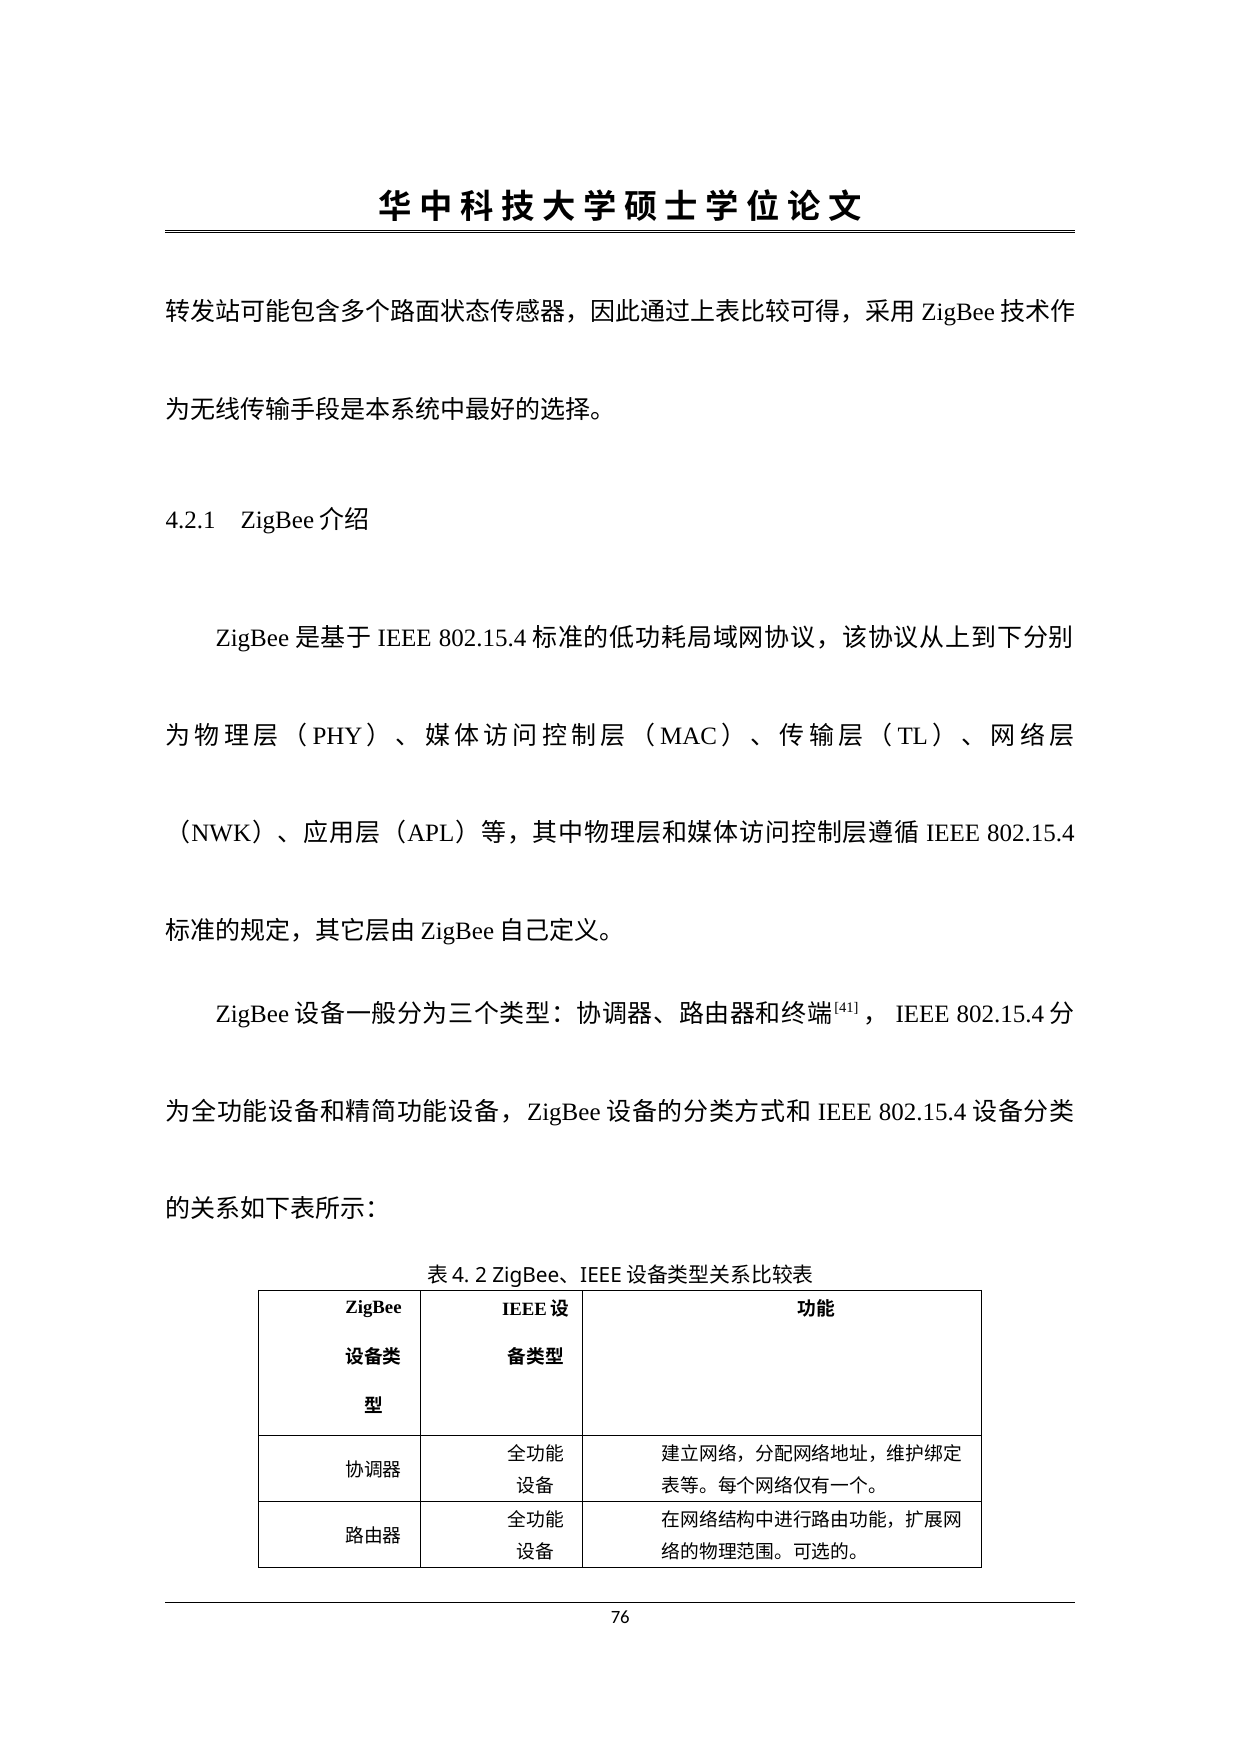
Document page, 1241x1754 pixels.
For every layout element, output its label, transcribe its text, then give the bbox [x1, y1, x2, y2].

text 表4. 2 ZigBee、IEEE设备类型关系比较表 [165, 1257, 1075, 1290]
table_cell 建立网络，分配网络地址，维护绑定表等。每个网络仅有一个。 [583, 1436, 981, 1501]
table_header 功能 [583, 1291, 981, 1435]
list ZigBee介绍 [165, 485, 1075, 550]
table_header ZigBee设备类型 [259, 1291, 420, 1435]
table_header IEEE设备类型 [421, 1291, 582, 1435]
text ZigBee设备一般分为三个类型：协调器、路由器和终端[40] ， IEEE 802.15.4分为全功能设备和精简功能设备，ZigBee设备的分类方式和IEEE 802.15.4设备分类的关系如下表所示： [165, 979, 1075, 1239]
table_cell 在网络结构中进行路由功能，扩展网络的物理范围。可选的。 [583, 1502, 981, 1567]
text ZigBee是基于IEEE 802.15.4标准的低功耗局域网协议，该协议从上到下分别为物理层（PHY）、媒体访问控制层（MAC）、传输层（TL）、网络层（NWK）、应用层（APL）等，其中物理层和媒体访问控制层遵循IEEE 802.15.4标准的规定，其它层由ZigBee自己定义。 [165, 603, 1075, 961]
table_cell 路由器 [259, 1502, 420, 1567]
table_cell 协调器 [259, 1436, 420, 1501]
table_cell 全功能设备 [421, 1436, 582, 1501]
table_cell 全功能设备 [421, 1502, 582, 1567]
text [165, 277, 1075, 440]
